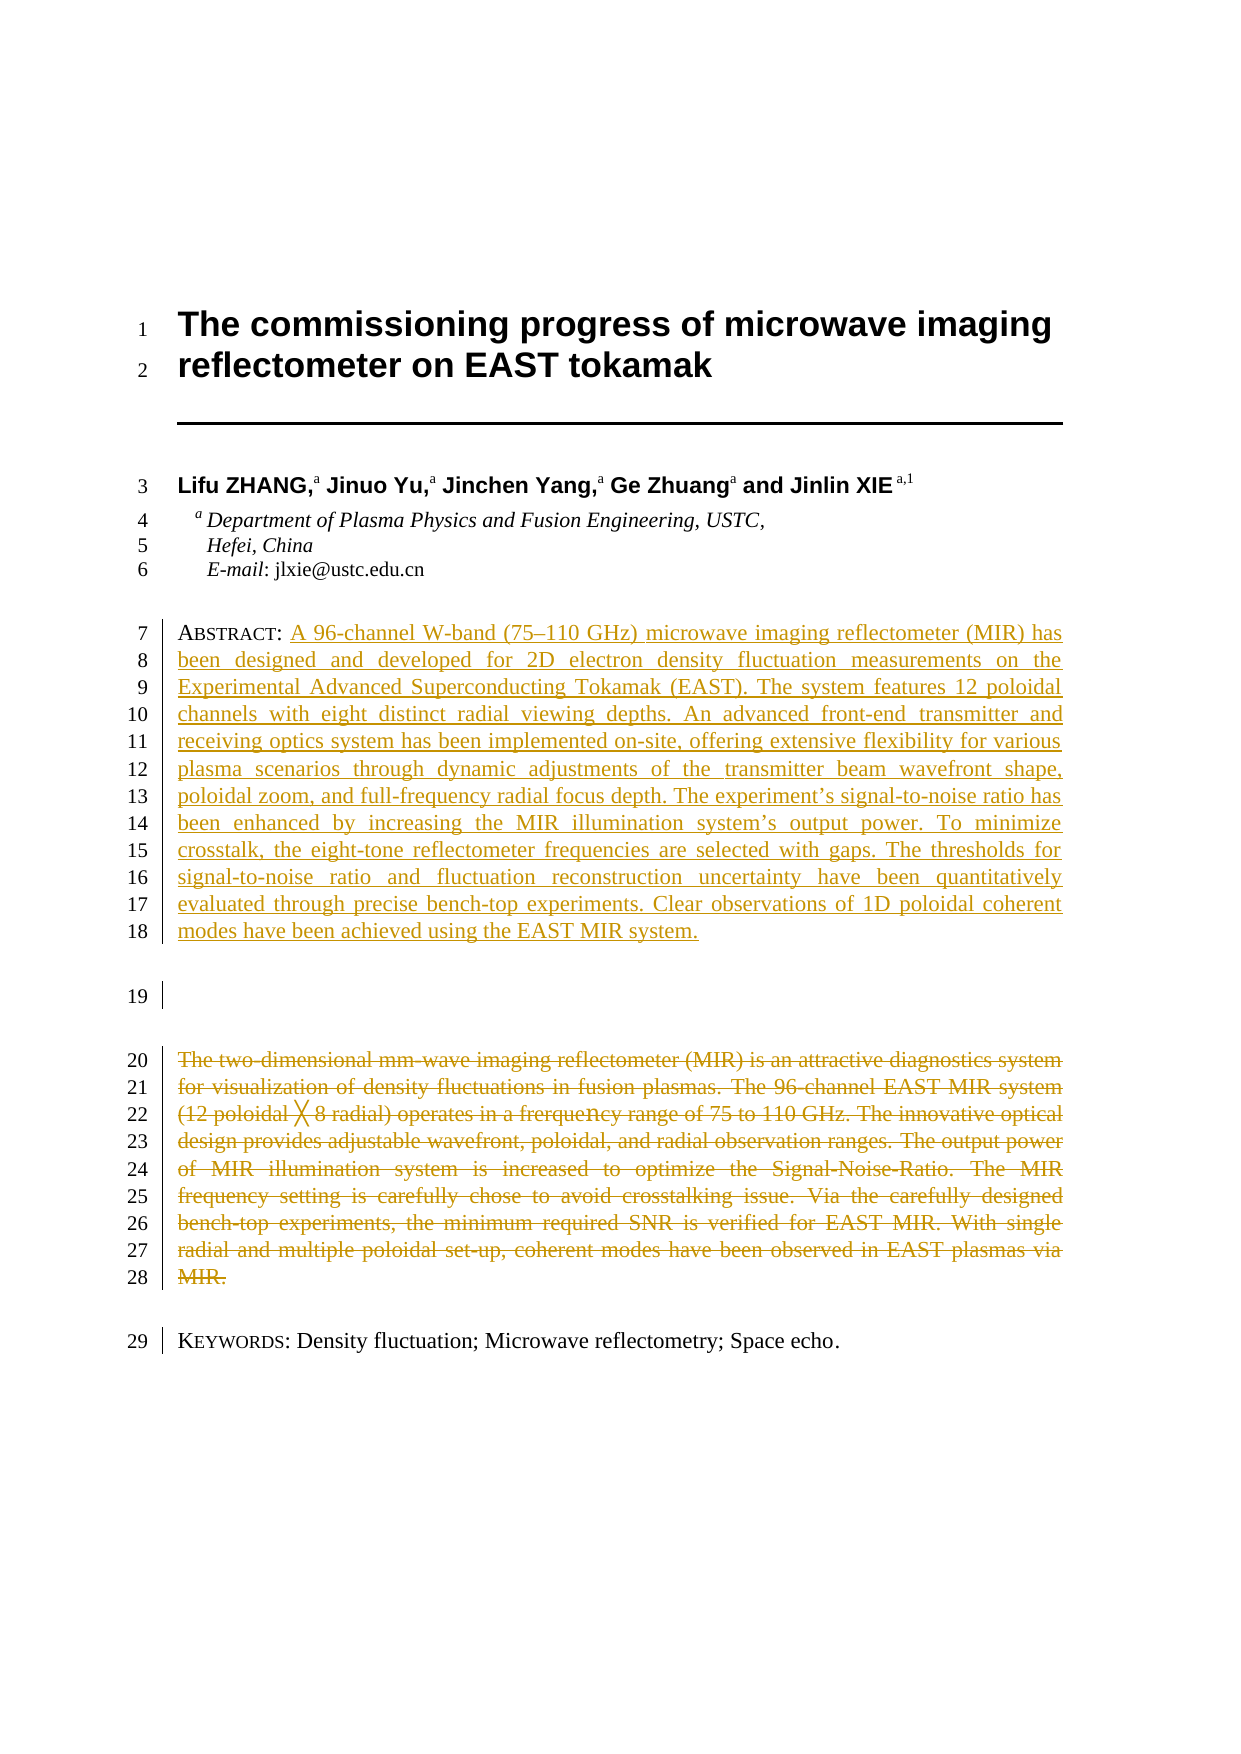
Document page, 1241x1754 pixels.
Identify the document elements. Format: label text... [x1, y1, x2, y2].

list Department of Plasma Physics and Fusion Engineering, USTC, Hefei, China [195, 504, 1063, 557]
text Lifu ZHANG,a Jinuo Yu,a Jinchen Yang,a Ge Zhuanga and Jinlin XIE a,1 [177, 475, 1063, 498]
text Keywords: Density fluctuation; Microwave reflectometry; Space echo. [177, 1327, 1063, 1354]
text Abstract: [177, 670, 1063, 696]
text Abstract: [177, 806, 1063, 832]
text Abstract: [177, 833, 1063, 886]
text Abstract: [177, 887, 1063, 913]
text Abstract: [177, 619, 1063, 669]
text Abstract: [177, 779, 1063, 805]
text Abstract: [177, 914, 1063, 944]
title The commissioning progress of microwave imaging reflectometer on EAST tokamak [177, 303, 1063, 422]
text E-mail: jlxie@ustc.edu.cn [207, 557, 1063, 581]
text Abstract: [177, 697, 1063, 723]
text Abstract: [177, 724, 1063, 778]
